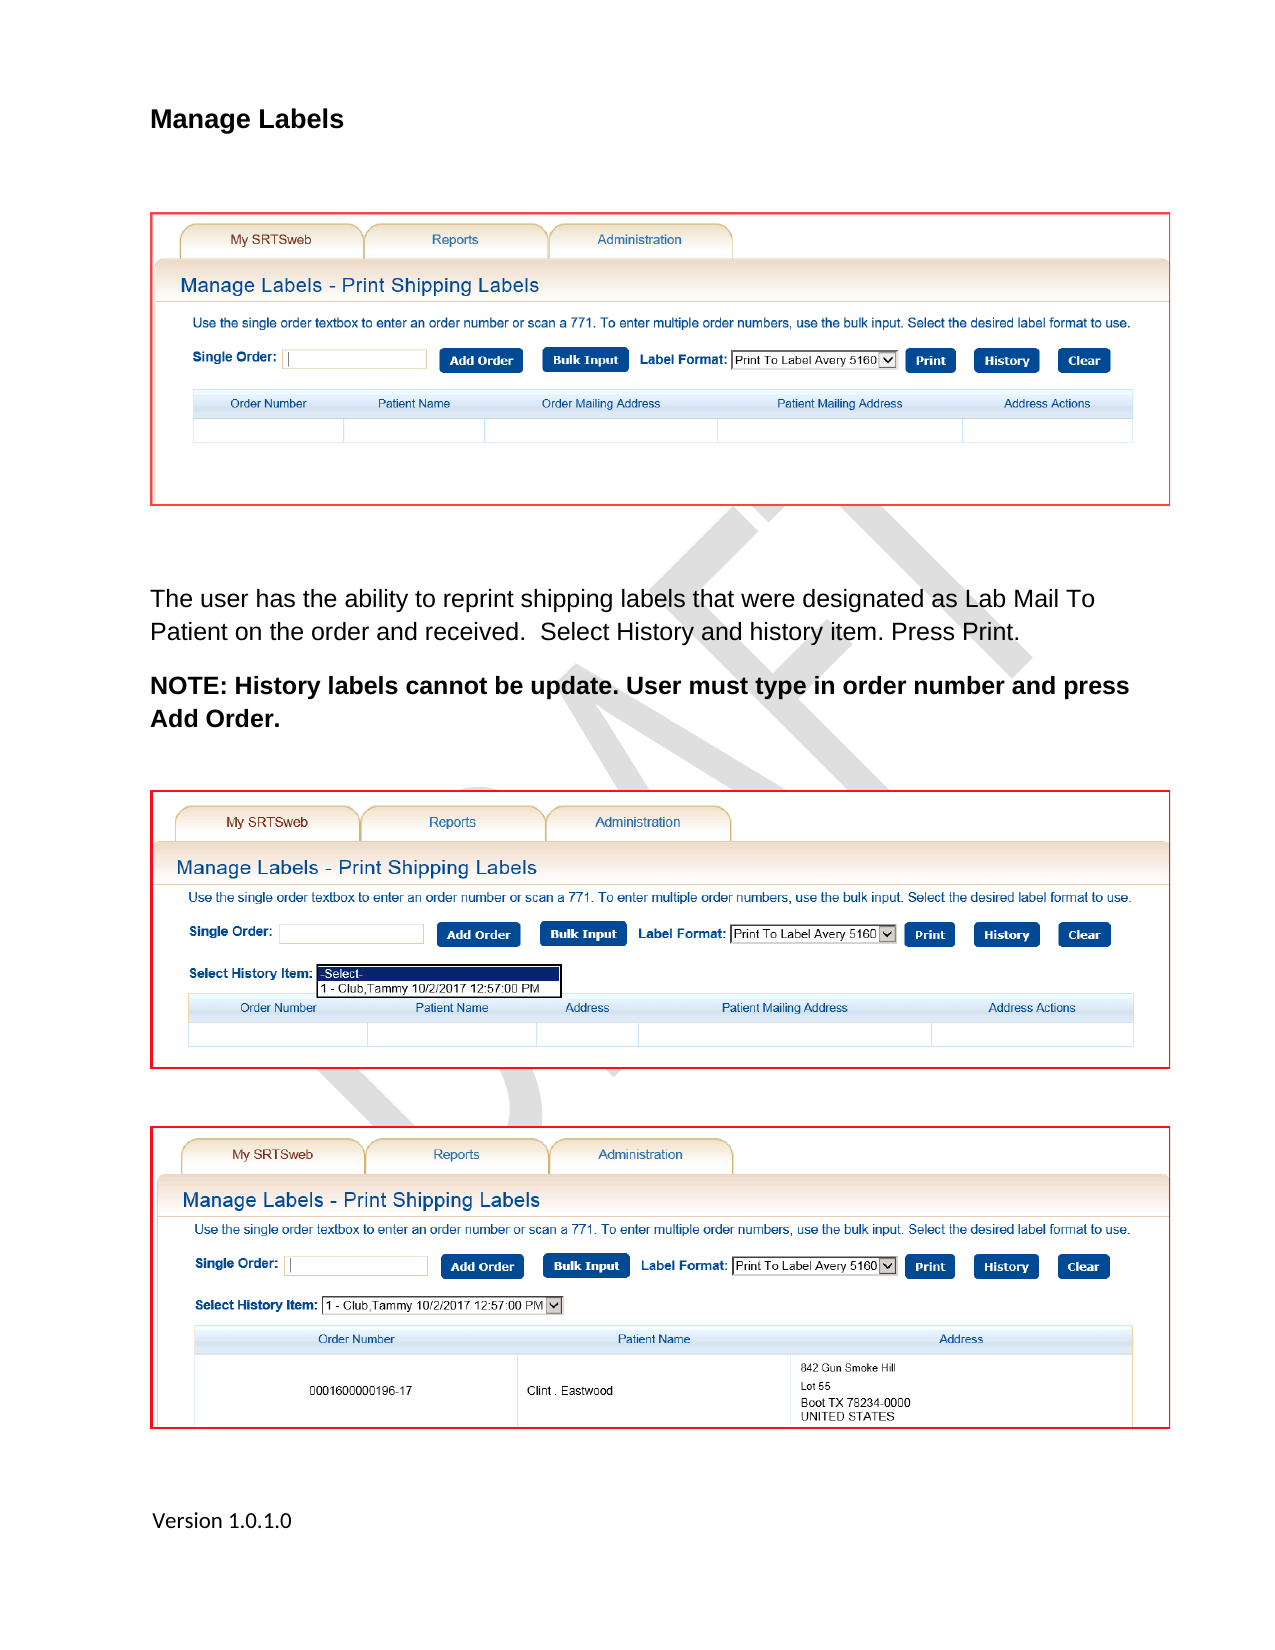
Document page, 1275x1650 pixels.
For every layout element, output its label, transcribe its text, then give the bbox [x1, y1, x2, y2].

subtitle Manage Labels [150, 103, 1170, 134]
text NOTE: History labels cannot be update. User must type in order number and press Add Order. [150, 671, 1170, 733]
picture [150, 790, 1171, 1069]
picture [150, 212, 1171, 506]
picture [150, 1126, 1171, 1429]
text The user has the ability to reprint shipping labels that were designated as Lab Mail To Patient on the order and received. Select History and history item. Press Print. [150, 584, 1170, 646]
